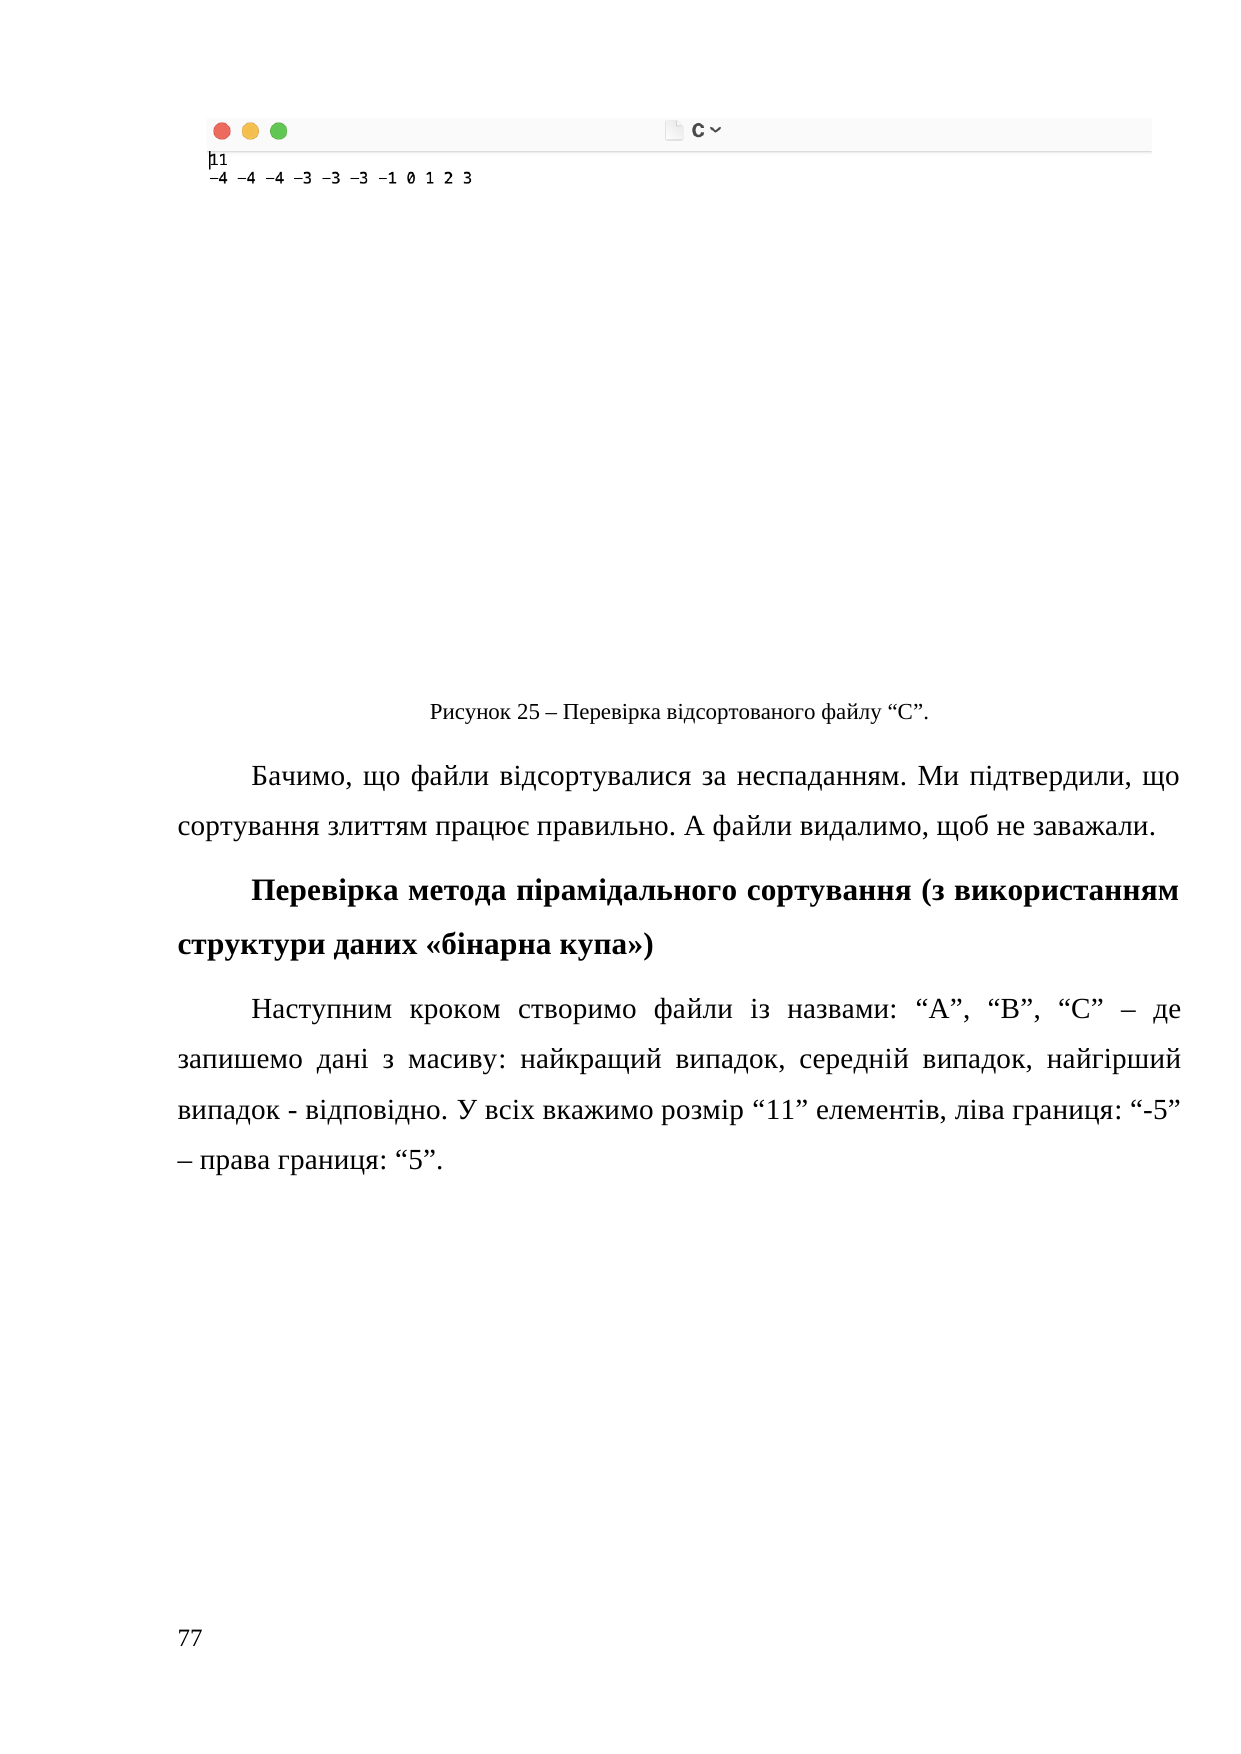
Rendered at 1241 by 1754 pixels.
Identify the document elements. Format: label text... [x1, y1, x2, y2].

picture [206, 118, 1152, 684]
text Наступним кроком створимо файли із назвами: “A”, “B”, “C” – де запишемо дані з масиву: найкращий випадок, середній випадок, найгірший випадок - відповідно. У всіх вкажимо розмір “11” елементів, ліва границя: “-5” – права границя: “5”. [177, 991, 1181, 1176]
text Перевірка метода пірамідального сортування (з використанням структури даних «бінарна купа») [177, 871, 1181, 961]
text Рисунок 25 – Перевірка відсортованого файлу “С”. [177, 698, 1181, 724]
text Бачимо, що файли відсортувалися за неспаданням. Ми підтвердили, що сортування злиттям працює правильно. А файли видалимо, щоб не заважали. [177, 758, 1181, 842]
